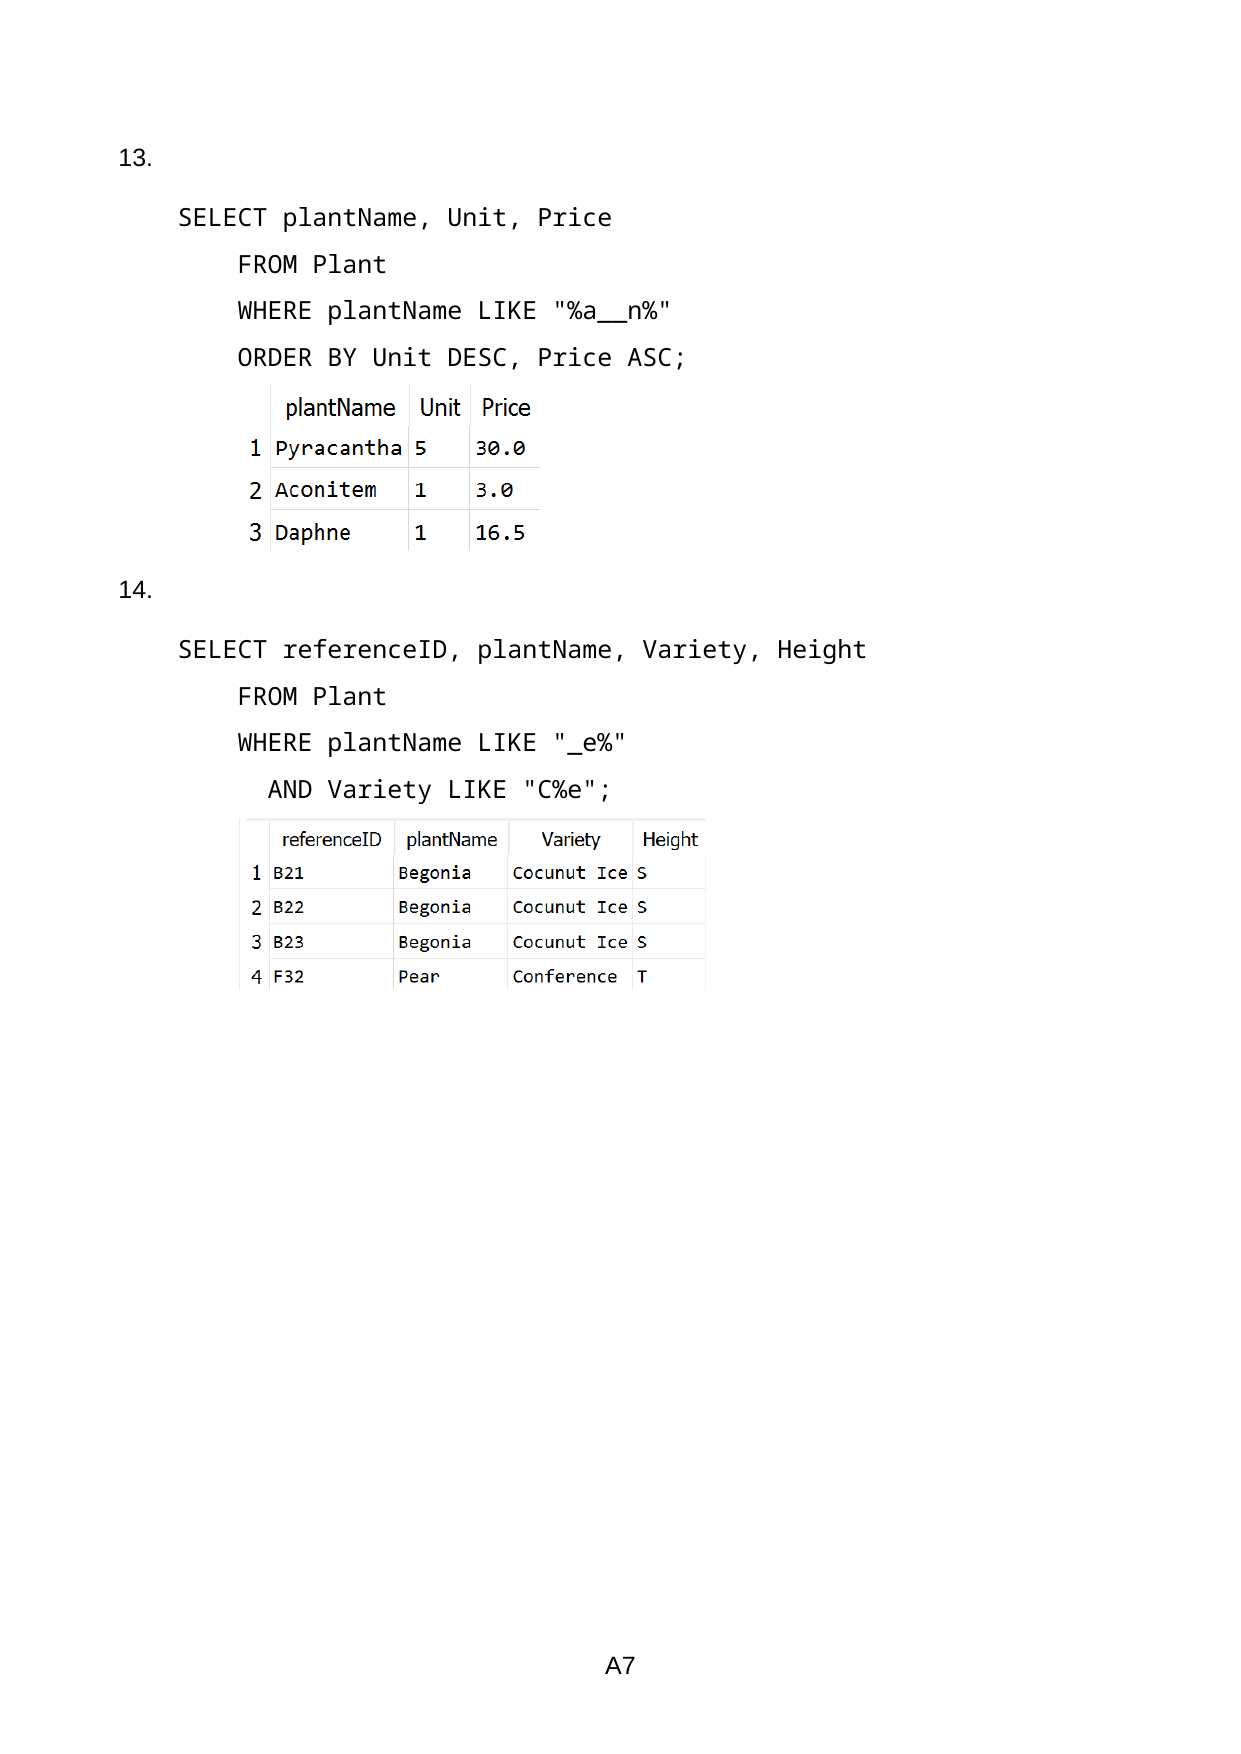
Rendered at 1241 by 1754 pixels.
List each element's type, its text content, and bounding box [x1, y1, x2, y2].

text SELECT referenceID, plantName, Variety, Height [177, 632, 1122, 666]
text FROM Plant [177, 678, 1122, 713]
text SELECT plantName, Unit, Price [177, 200, 1122, 234]
text AND Variety LIKE "C%e"; [177, 772, 1122, 806]
text WHERE plantName LIKE "%a__n%" [177, 293, 1122, 327]
text ORDER BY Unit DESC, Price ASC; [177, 339, 1122, 373]
text FROM Plant [177, 246, 1122, 280]
text WHERE plantName LIKE "_e%" [177, 725, 1122, 759]
picture [236, 818, 706, 990]
picture [236, 386, 541, 551]
